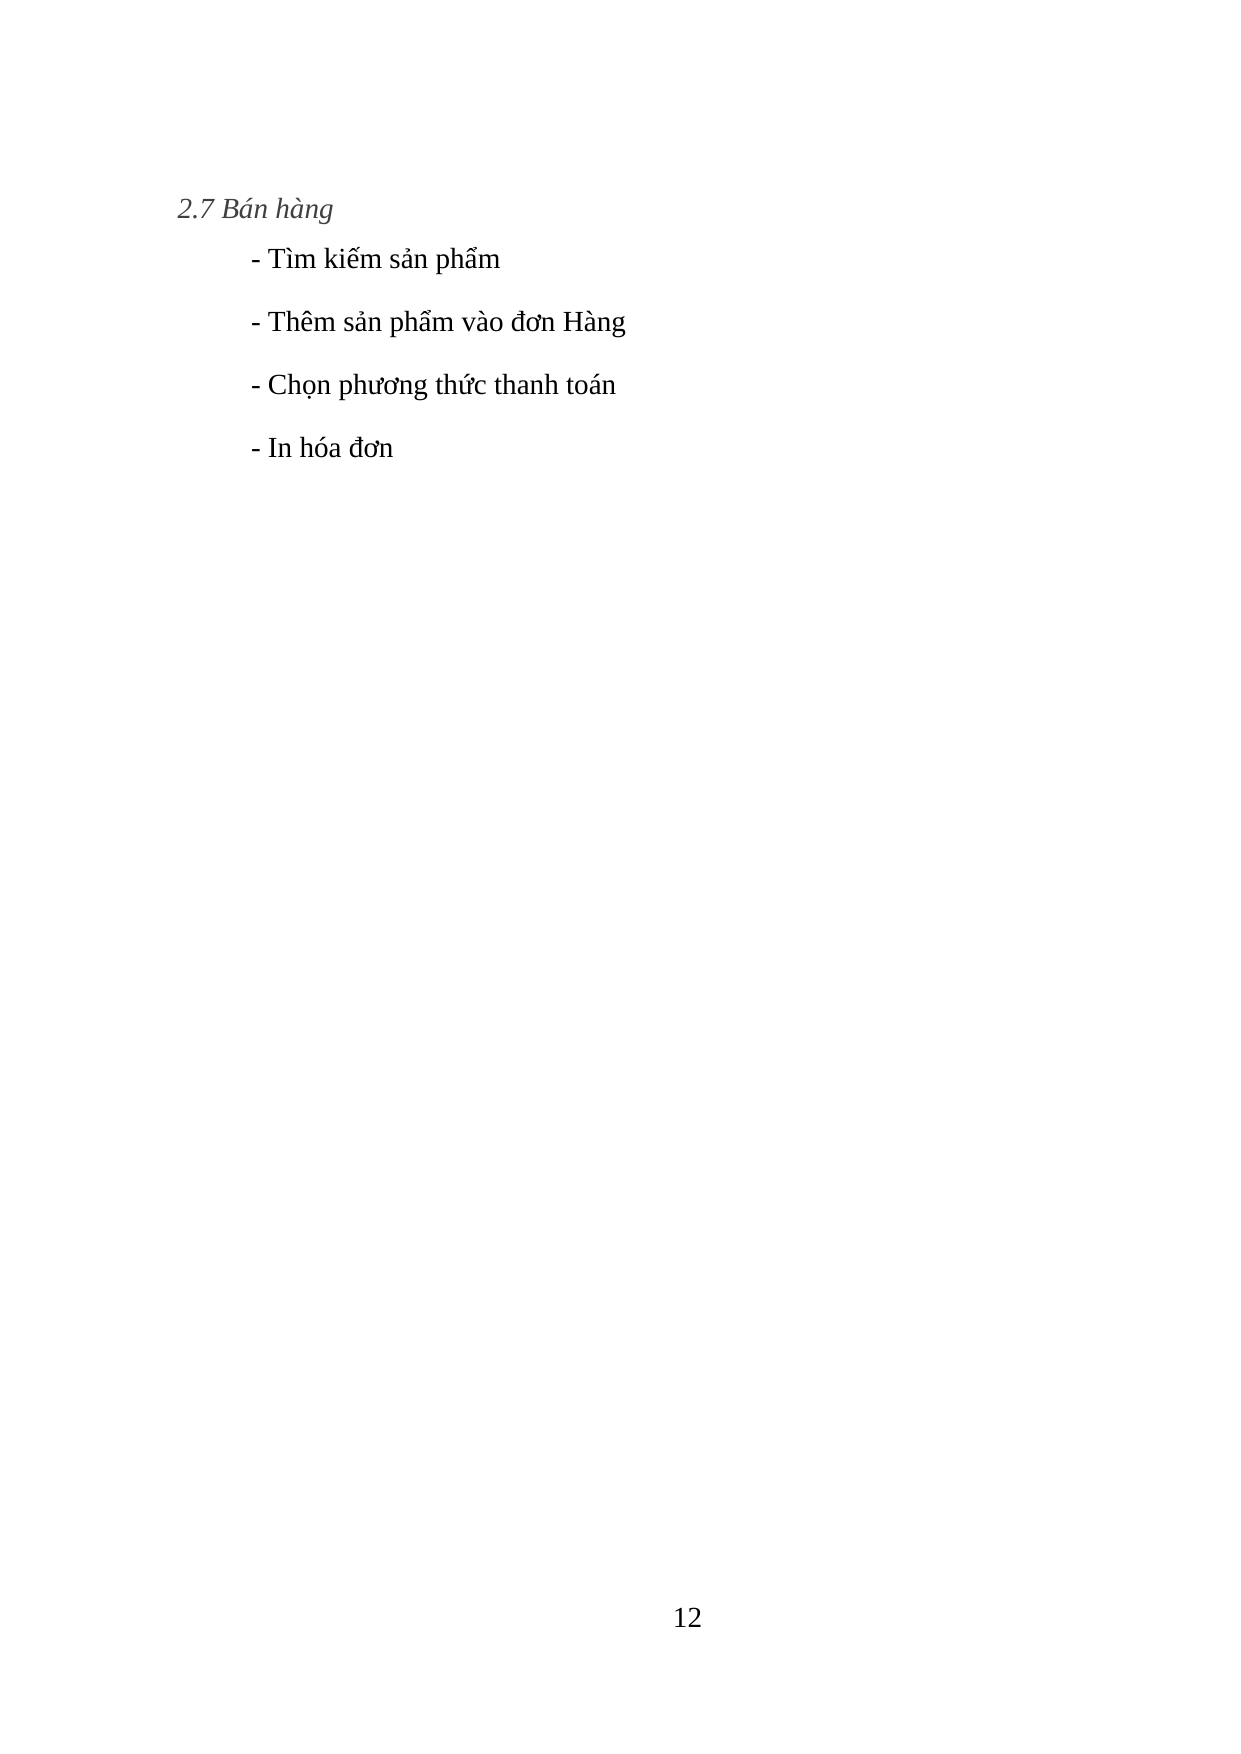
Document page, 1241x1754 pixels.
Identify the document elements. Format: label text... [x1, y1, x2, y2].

text - In hóa đơn [251, 430, 1122, 463]
text 2.7 Bán hàng [177, 191, 1032, 224]
text - Chọn phương thức thanh toán [251, 367, 1122, 400]
text - Tìm kiếm sản phẩm [251, 241, 1122, 275]
text - Thêm sản phẩm vào đơn Hàng [251, 304, 1122, 338]
